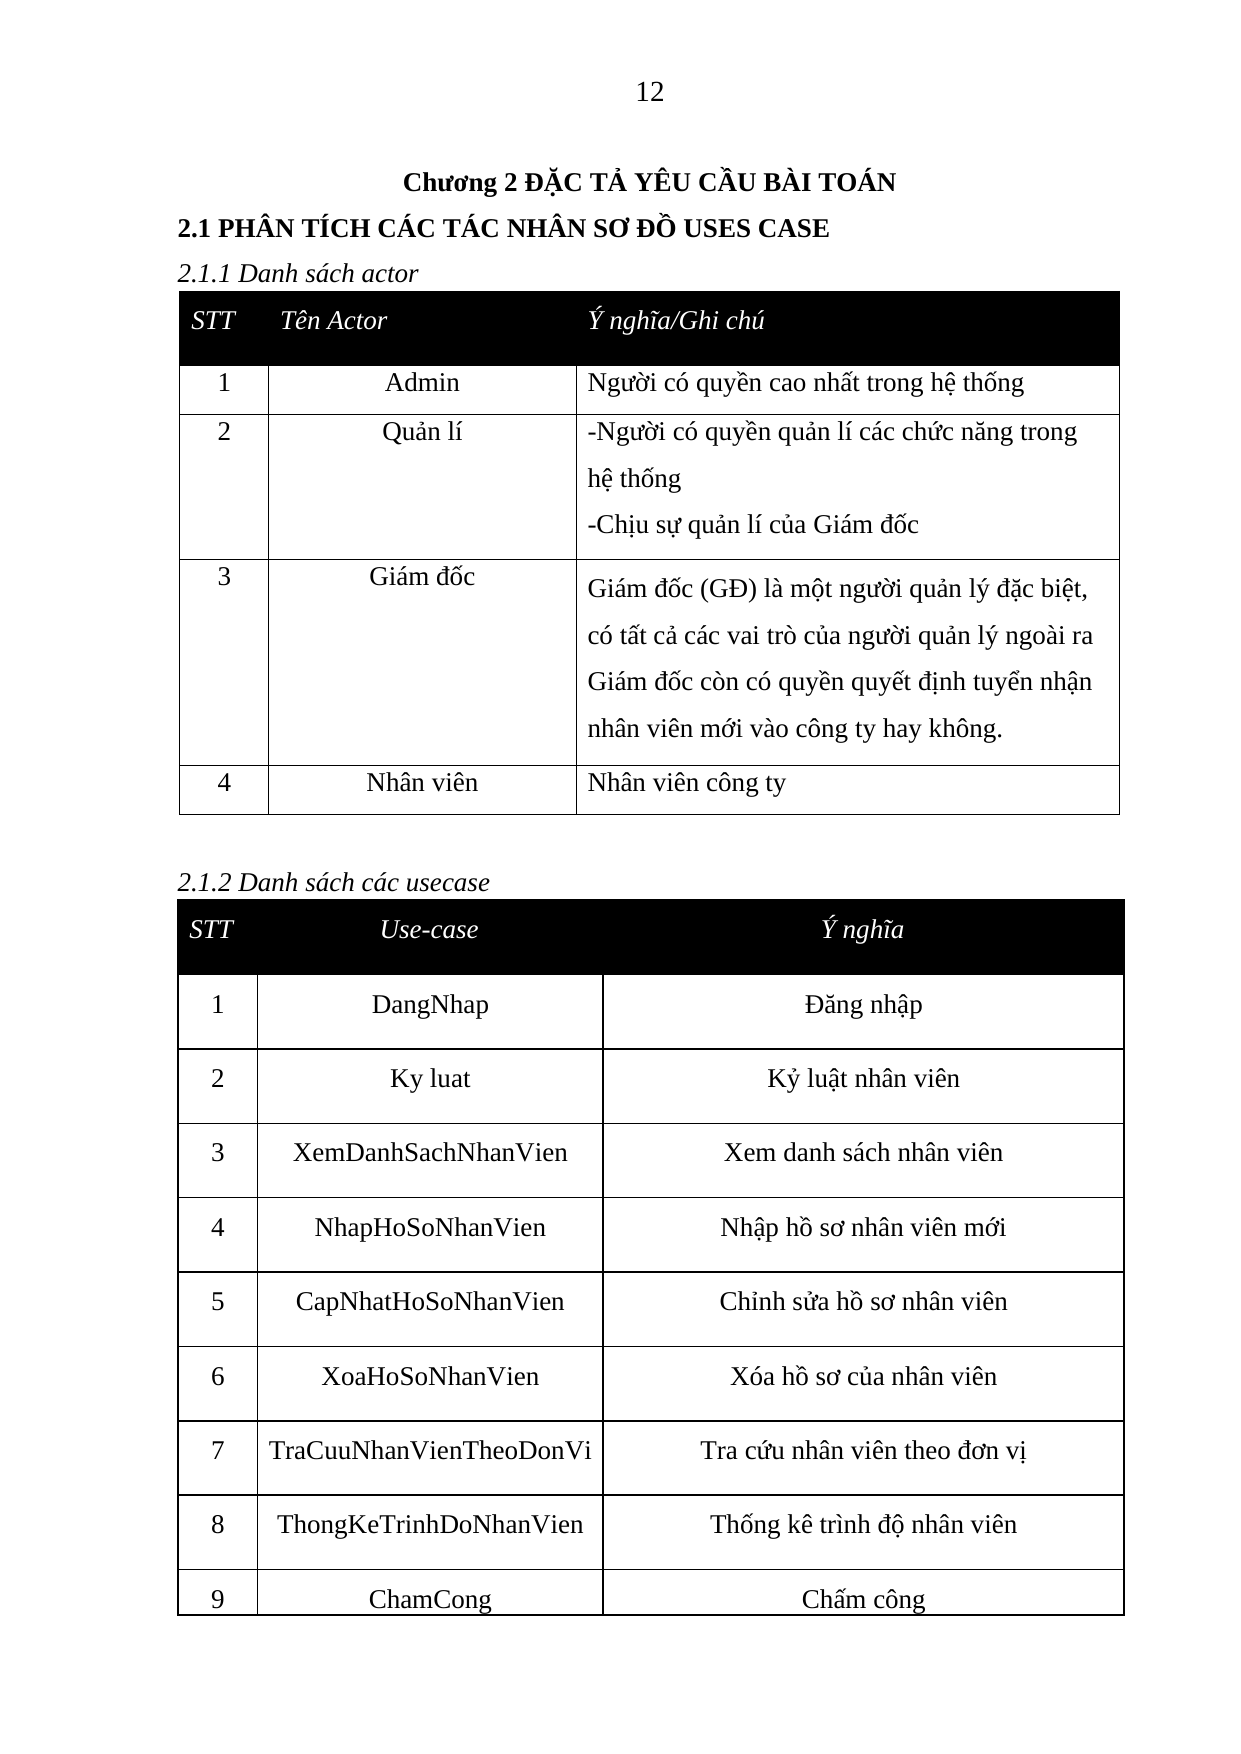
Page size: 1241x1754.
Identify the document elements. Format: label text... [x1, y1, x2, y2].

table_cell Thống kê trình độ nhân viên [604, 1496, 1123, 1569]
table_cell NhapHoSoNhanVien [258, 1198, 602, 1271]
table_cell 3 [179, 1124, 257, 1197]
table_cell ChamCong [258, 1570, 602, 1614]
subtitle 2.1.2 Danh sách các usecase [177, 866, 1122, 897]
table_cell Giám đốc [269, 560, 576, 765]
table_cell Quản lí [269, 415, 576, 558]
subtitle 2.1.1 Danh sách actor [177, 257, 1122, 288]
table_cell 4 [180, 766, 268, 814]
table_cell Kỷ luật nhân viên [604, 1050, 1123, 1122]
table_cell 1 [180, 366, 268, 414]
table_header STT [180, 292, 268, 365]
table_cell Chấm công [604, 1570, 1123, 1614]
table_cell Người có quyền cao nhất trong hệ thống [577, 366, 1119, 414]
table_cell 6 [179, 1347, 257, 1420]
table_cell Xem danh sách nhân viên [604, 1124, 1123, 1197]
subtitle 2.1 PHÂN TÍCH CÁC TÁC NHÂN SƠ ĐỒ USES CASE [177, 213, 1122, 244]
table_cell Đăng nhập [604, 975, 1123, 1048]
table_header Ý nghĩa [604, 901, 1123, 974]
table_cell Nhập hồ sơ nhân viên mới [604, 1198, 1123, 1271]
table_cell DangNhap [258, 975, 602, 1048]
table_cell 3 [180, 560, 268, 765]
table_cell -Người có quyền quản lí các chức năng trong hệ thống -Chịu sự quản lí của Giám đốc [577, 415, 1119, 558]
table_cell CapNhatHoSoNhanVien [258, 1273, 602, 1346]
table_header Tên Actor [269, 292, 576, 365]
table_cell 2 [179, 1050, 257, 1122]
table_cell Xóa hồ sơ của nhân viên [604, 1347, 1123, 1420]
table_header STT [179, 901, 257, 974]
table_cell TraCuuNhanVienTheoDonVi [258, 1422, 602, 1494]
table_cell Tra cứu nhân viên theo đơn vị [604, 1422, 1123, 1494]
subtitle Chương 2 ĐẶC TẢ YÊU CẦU BÀI TOÁN [177, 166, 1122, 197]
table_cell 1 [179, 975, 257, 1048]
table_cell 4 [179, 1198, 257, 1271]
table_cell 8 [179, 1496, 257, 1569]
table_cell 7 [179, 1422, 257, 1494]
table_cell Giám đốc (GĐ) là một người quản lý đặc biệt, có tất cả các vai trò của người quản lý ngoài ra Giám đốc còn có quyền quyết định tuyển nhận nhân viên mới vào công ty hay không. [577, 560, 1119, 765]
table_header Ý nghĩa/Ghi chú [577, 292, 1119, 365]
table_header Use-case [258, 901, 602, 974]
table_cell Nhân viên [269, 766, 576, 814]
table_cell Ky luat [258, 1050, 602, 1122]
table_cell Chỉnh sửa hồ sơ nhân viên [604, 1273, 1123, 1346]
table_cell Nhân viên công ty [577, 766, 1119, 814]
table_cell Admin [269, 366, 576, 414]
table_cell 2 [180, 415, 268, 558]
table_cell XemDanhSachNhanVien [258, 1124, 602, 1197]
table_cell XoaHoSoNhanVien [258, 1347, 602, 1420]
table_cell ThongKeTrinhDoNhanVien [258, 1496, 602, 1569]
table_cell 9 [179, 1570, 257, 1614]
table_cell 5 [179, 1273, 257, 1346]
